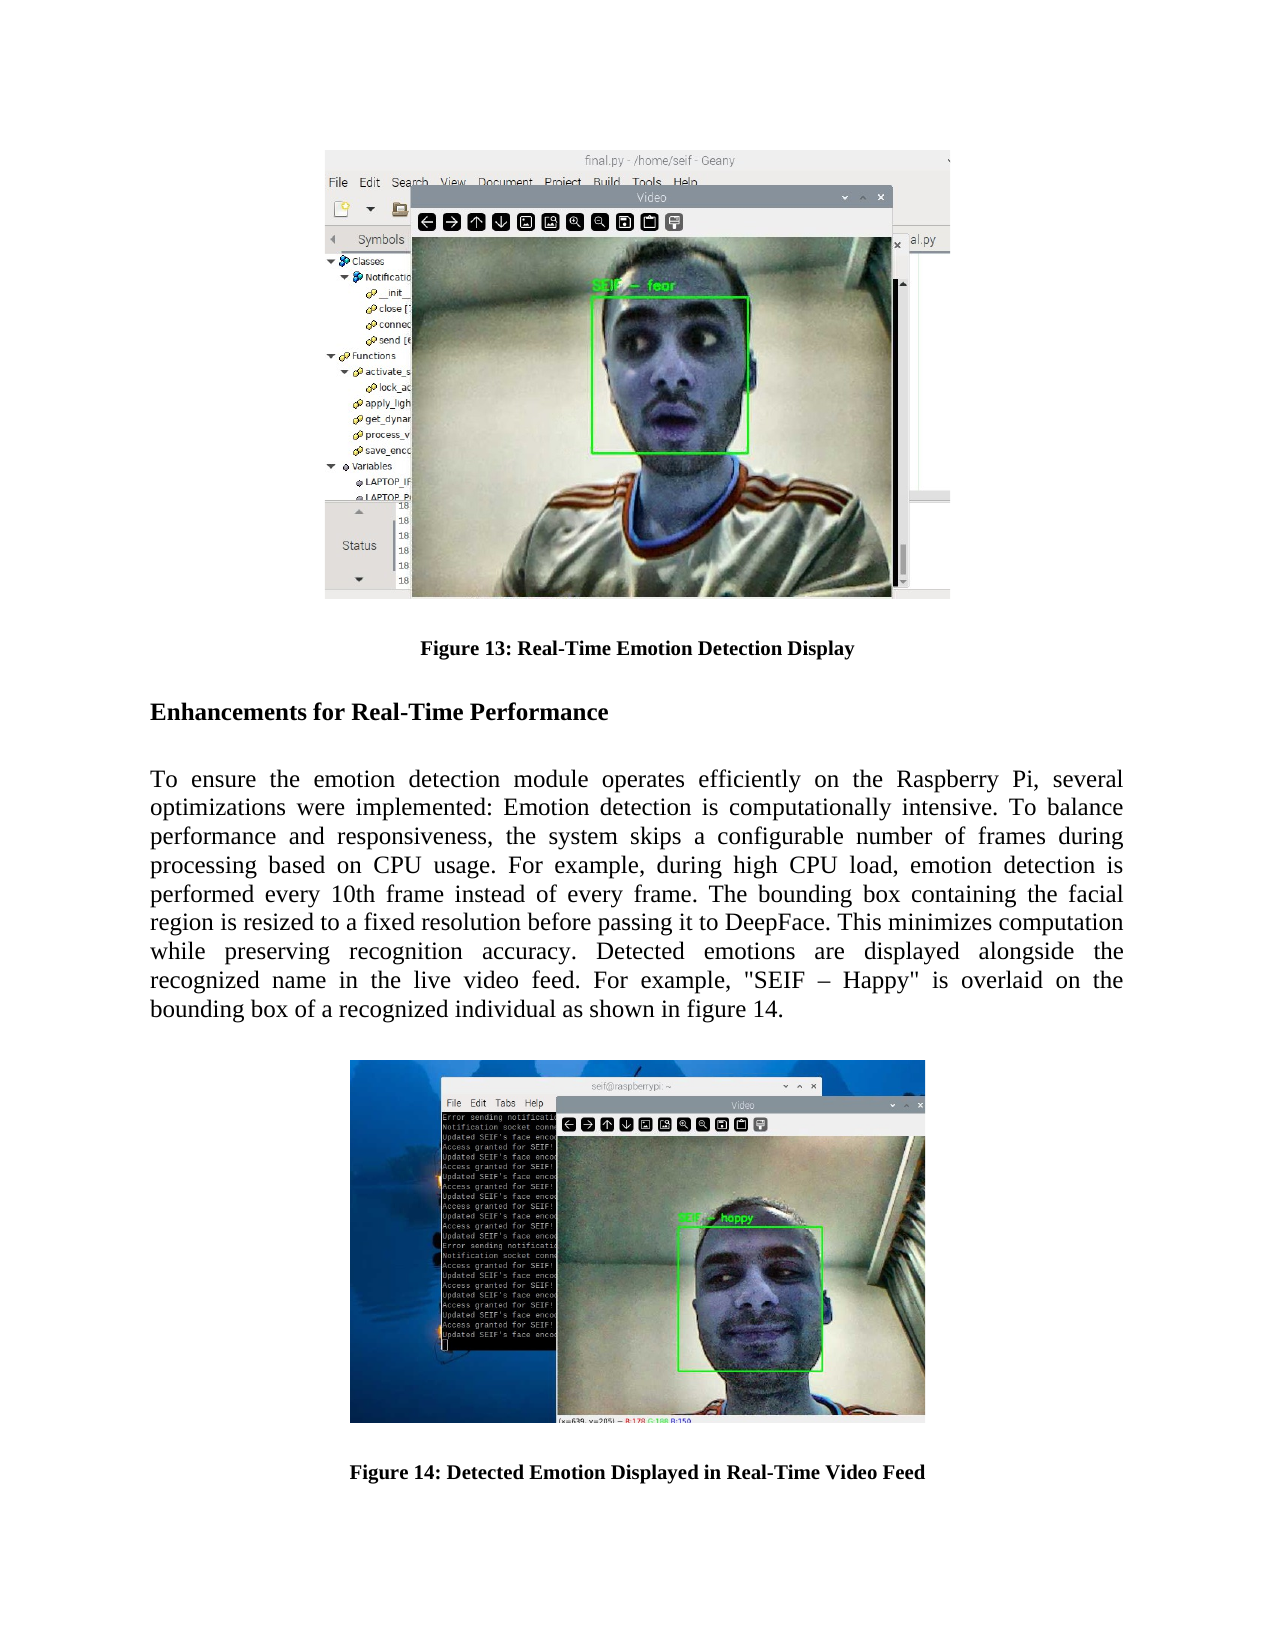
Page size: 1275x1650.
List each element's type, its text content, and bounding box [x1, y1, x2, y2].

text Enhancements for Real-Time Performance [150, 697, 1125, 726]
text Figure 13: Real-Time Emotion Detection Display [150, 636, 1125, 660]
picture [350, 1060, 926, 1423]
picture [324, 150, 951, 599]
text To ensure the emotion detection module operates efficiently on the Raspberry Pi, several optimizations were implemented: Emotion detection is computationally intensive. To balance performance and responsiveness, the system skips a configurable number of frames during processing based on CPU usage. For example, during high CPU load, emotion detection is performed every 10th frame instead of every frame. The bounding box containing the facial region is resized to a fixed resolution before passing it to DeepFace. This minimizes computation while preserving recognition accuracy. Detected emotions are displayed alongside the recognized name in the live video feed. For example, "SEIF – Happy" is overlaid on the bounding box of a recognized individual as shown in figure 14. [150, 764, 1125, 1022]
text Figure 14: Detected Emotion Displayed in Real-Time Video Feed [150, 1460, 1125, 1484]
